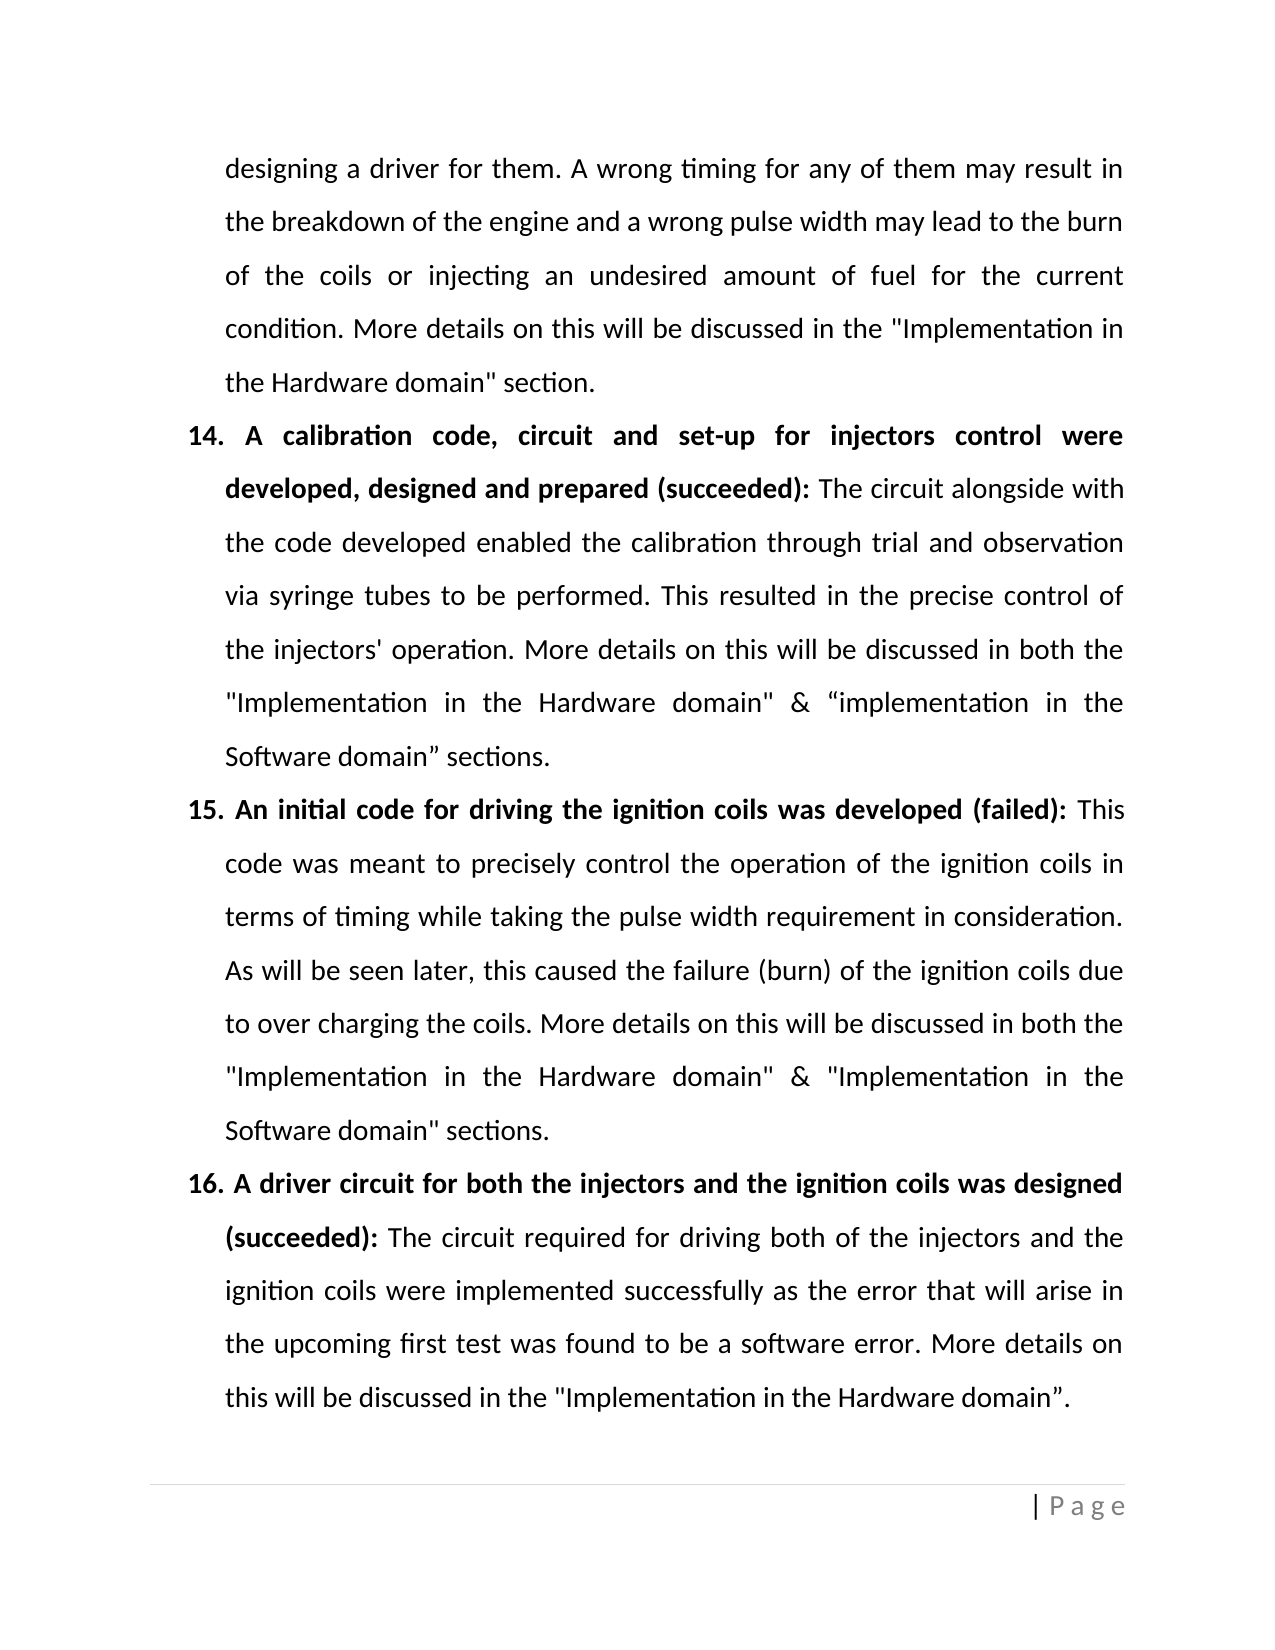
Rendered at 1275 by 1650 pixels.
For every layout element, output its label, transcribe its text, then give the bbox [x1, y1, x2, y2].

list An initial code for driving the ignition coils was developed (failed): This code was meant to precisely control the operation of the ignition coils in terms of timing while taking the pulse width requirement in consideration. As will be seen later, this caused the failure (burn) of the ignition coils due to over charging the coils. More details on this will be discussed in both the "Implementation in the Hardware domain" & "Implementation in the Software domain" sections. [187, 791, 1125, 1147]
list A driver circuit for both the injectors and the ignition coils was designed (succeeded): The circuit required for driving both of the injectors and the ignition coils were implemented successfully as the error that will arise in the upcoming first test was found to be a software error. More details on this will be discussed in the "Implementation in the Hardware domain”. [187, 1165, 1125, 1415]
list A calibration code, circuit and set-up for injectors control were developed, designed and prepared (succeeded): The circuit alongside with the code developed enabled the calibration through trial and observation via syringe tubes to be performed. This resulted in the precise control of the injectors' operation. More details on this will be discussed in both the "Implementation in the Hardware domain" & “implementation in the Software domain” sections. [187, 417, 1125, 773]
list designing a driver for them. A wrong timing for any of them may result in the breakdown of the engine and a wrong pulse width may lead to the burn of the coils or injecting an undesired amount of fuel for the current condition. More details on this will be discussed in the "Implementation in the Hardware domain" section. [225, 150, 1125, 399]
